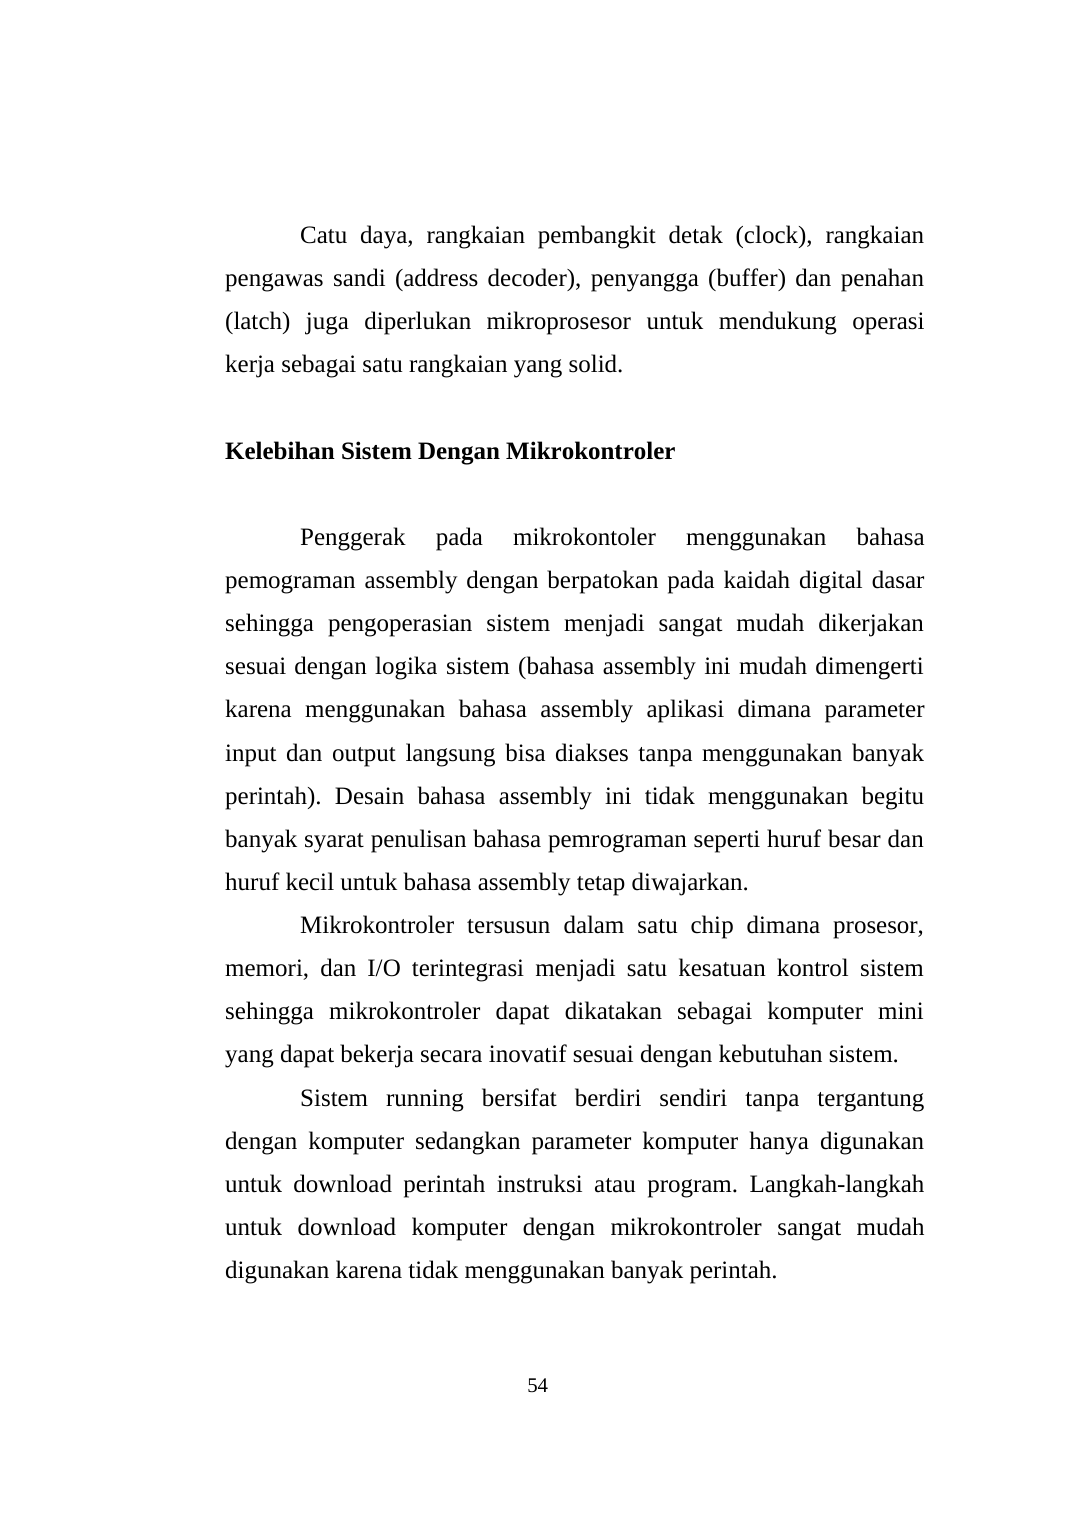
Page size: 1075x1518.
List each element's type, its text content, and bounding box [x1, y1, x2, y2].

list Sistem running bersifat berdiri sendiri tanpa tergantung dengan komputer sedangkan parameter komputer hanya digunakan untuk download perintah instruksi atau program. Langkah-langkah untuk download komputer dengan mikrokontroler sangat mudah digunakan karena tidak menggunakan banyak perintah. [225, 1083, 925, 1284]
list Mikrokontroler tersusun dalam satu chip dimana prosesor, memori, dan I/O terintegrasi menjadi satu kesatuan kontrol sistem sehingga mikrokontroler dapat dikatakan sebagai komputer mini yang dapat bekerja secara inovatif sesuai dengan kebutuhan sistem. [225, 910, 925, 1068]
list Catu daya, rangkaian pembangkit detak (clock), rangkaian pengawas sandi (address decoder), penyangga (buffer) dan penahan (latch) juga diperlukan mikroprosesor untuk mendukung operasi kerja sebagai satu rangkaian yang solid. [225, 220, 925, 378]
text Kelebihan Sistem Dengan Mikrokontroler [150, 436, 925, 464]
list Penggerak pada mikrokontoler menggunakan bahasa pemograman assembly dengan berpatokan pada kaidah digital dasar sehingga pengoperasian sistem menjadi sangat mudah dikerjakan sesuai dengan logika sistem (bahasa assembly ini mudah dimengerti karena menggunakan bahasa assembly aplikasi dimana parameter input dan output langsung bisa diakses tanpa menggunakan banyak perintah). Desain bahasa assembly ini tidak menggunakan begitu banyak syarat penulisan bahasa pemrograman seperti huruf besar dan huruf kecil untuk bahasa assembly tetap diwajarkan. [225, 522, 925, 896]
